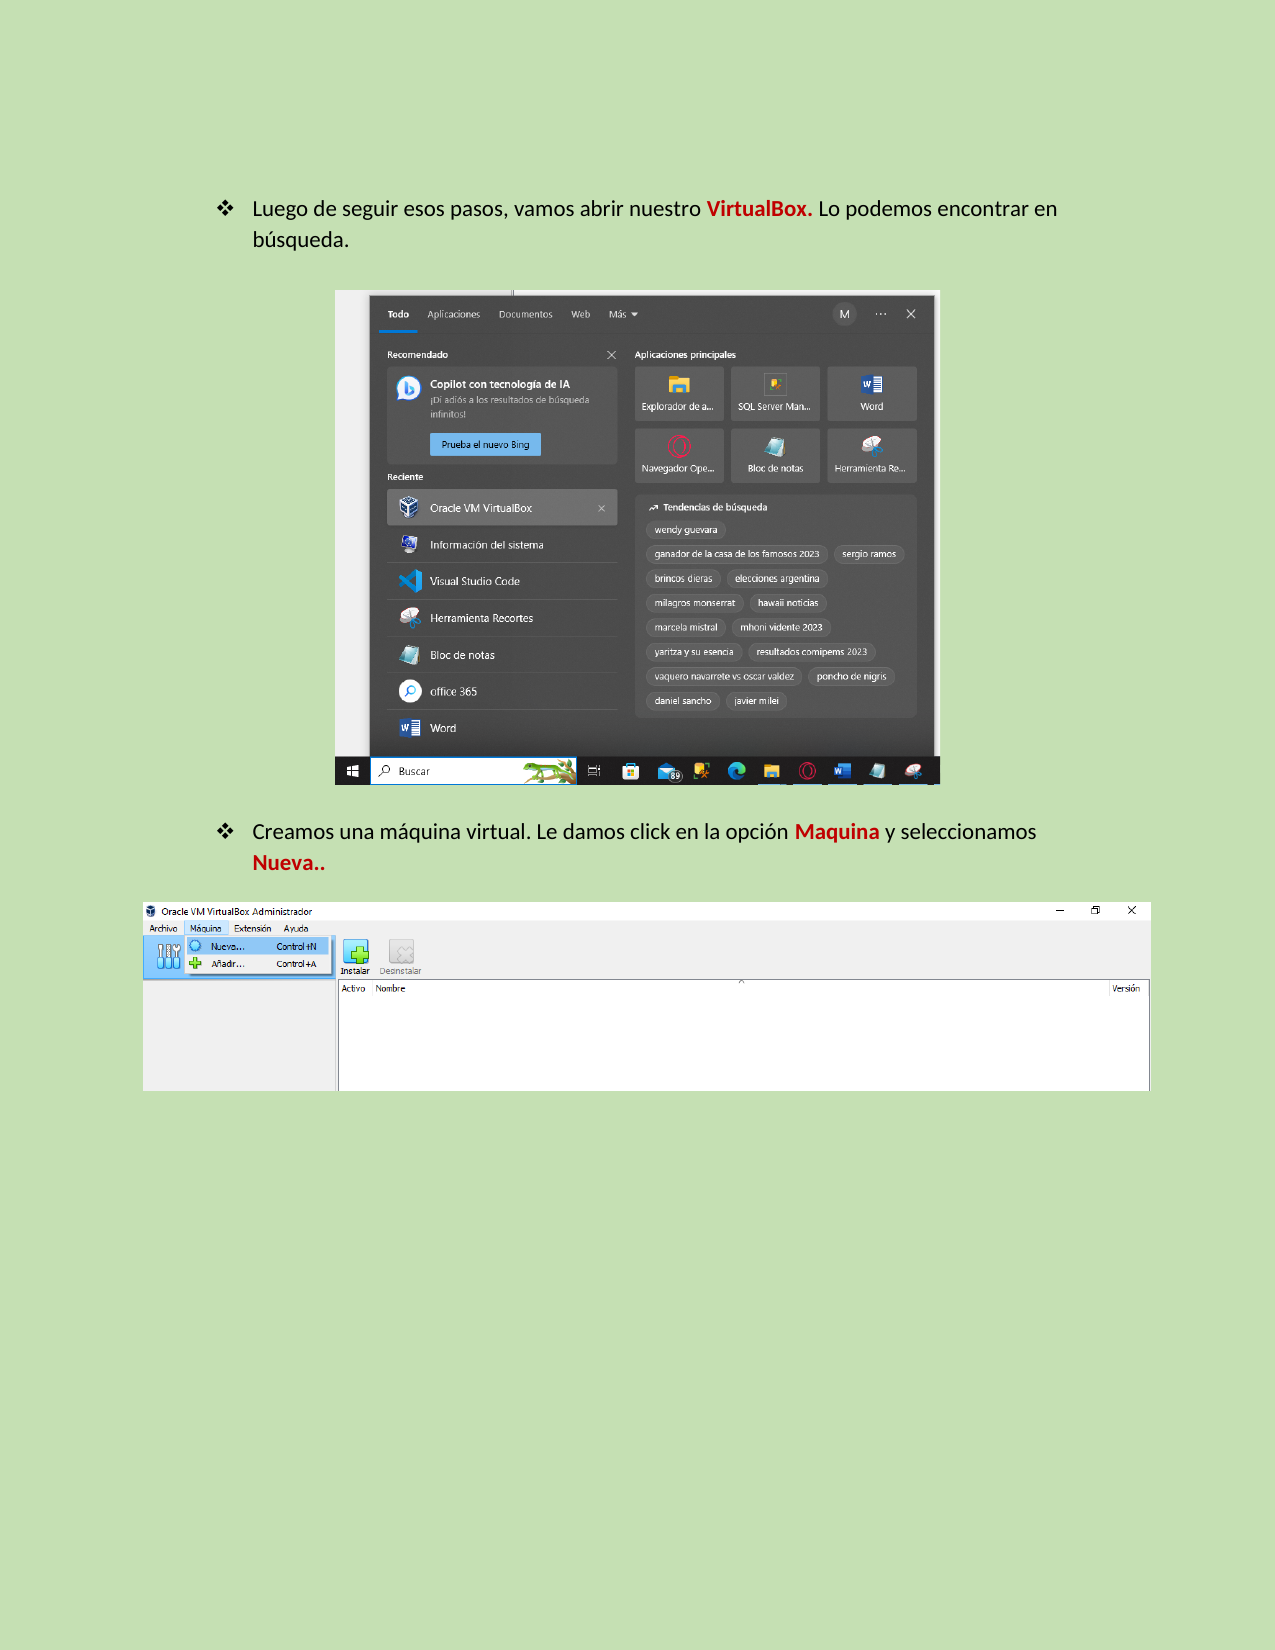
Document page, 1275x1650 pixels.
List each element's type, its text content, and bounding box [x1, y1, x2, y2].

picture [143, 902, 1151, 1091]
list Luego de seguir esos pasos, vamos abrir nuestro VirtualBox. Lo podemos encontrar en búsqueda. [215, 194, 1098, 253]
list Creamos una máquina virtual. Le damos click en la opción Maquina y seleccionamos Nueva.. [215, 817, 1098, 876]
picture [335, 290, 940, 785]
